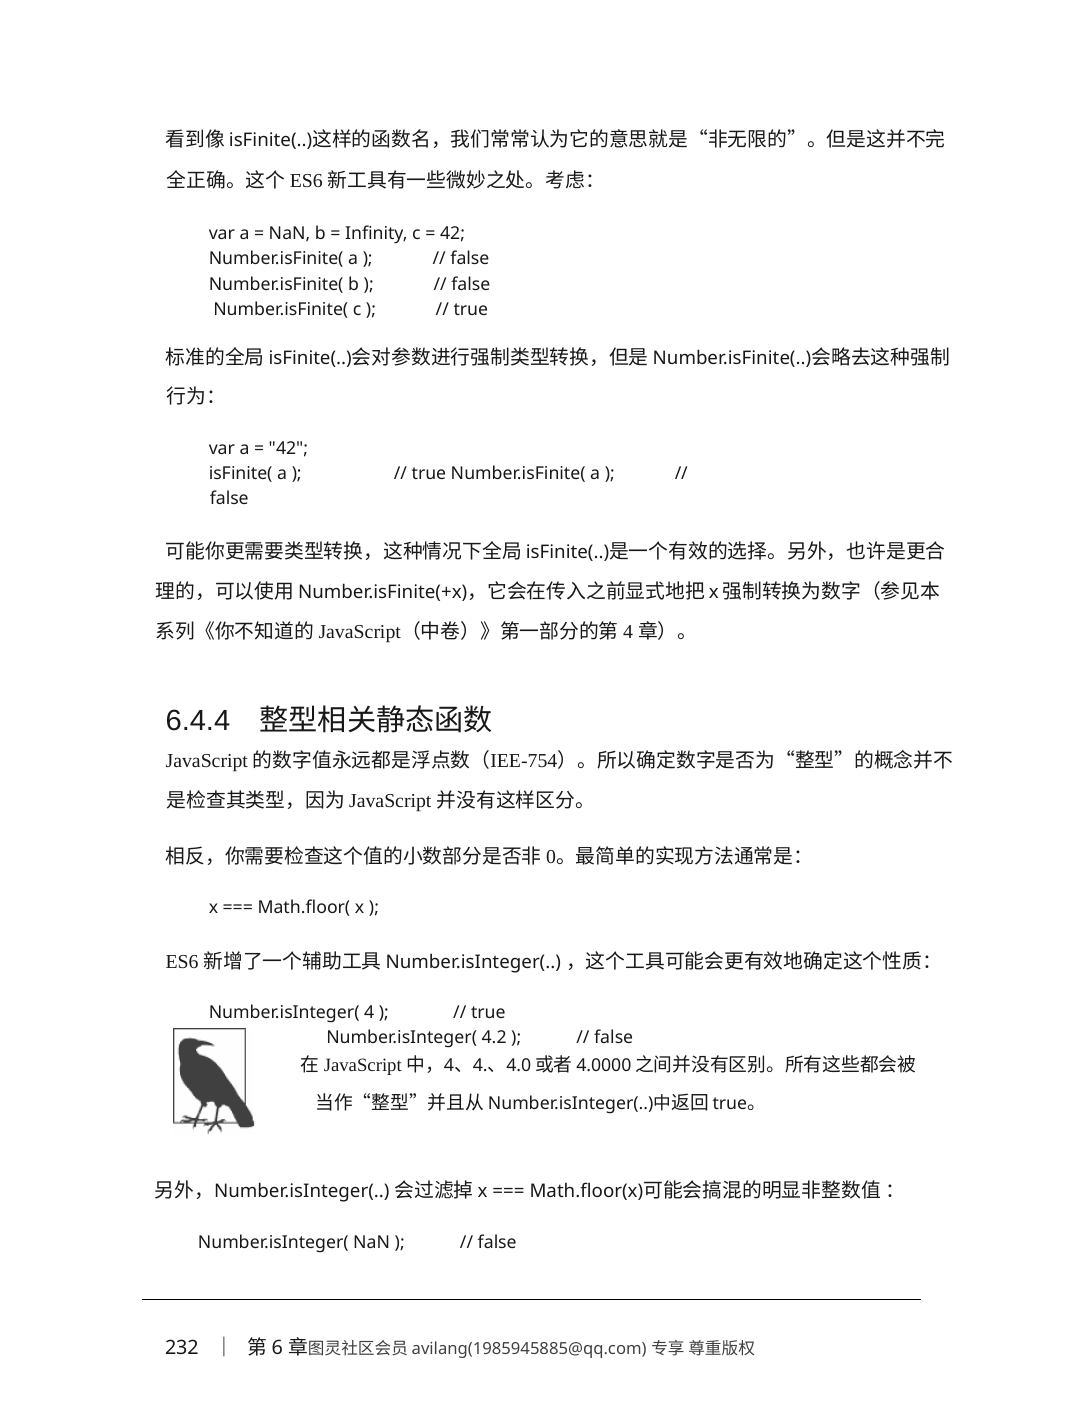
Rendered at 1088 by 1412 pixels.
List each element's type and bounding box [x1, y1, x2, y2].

picture [173, 1028, 255, 1134]
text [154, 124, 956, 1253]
